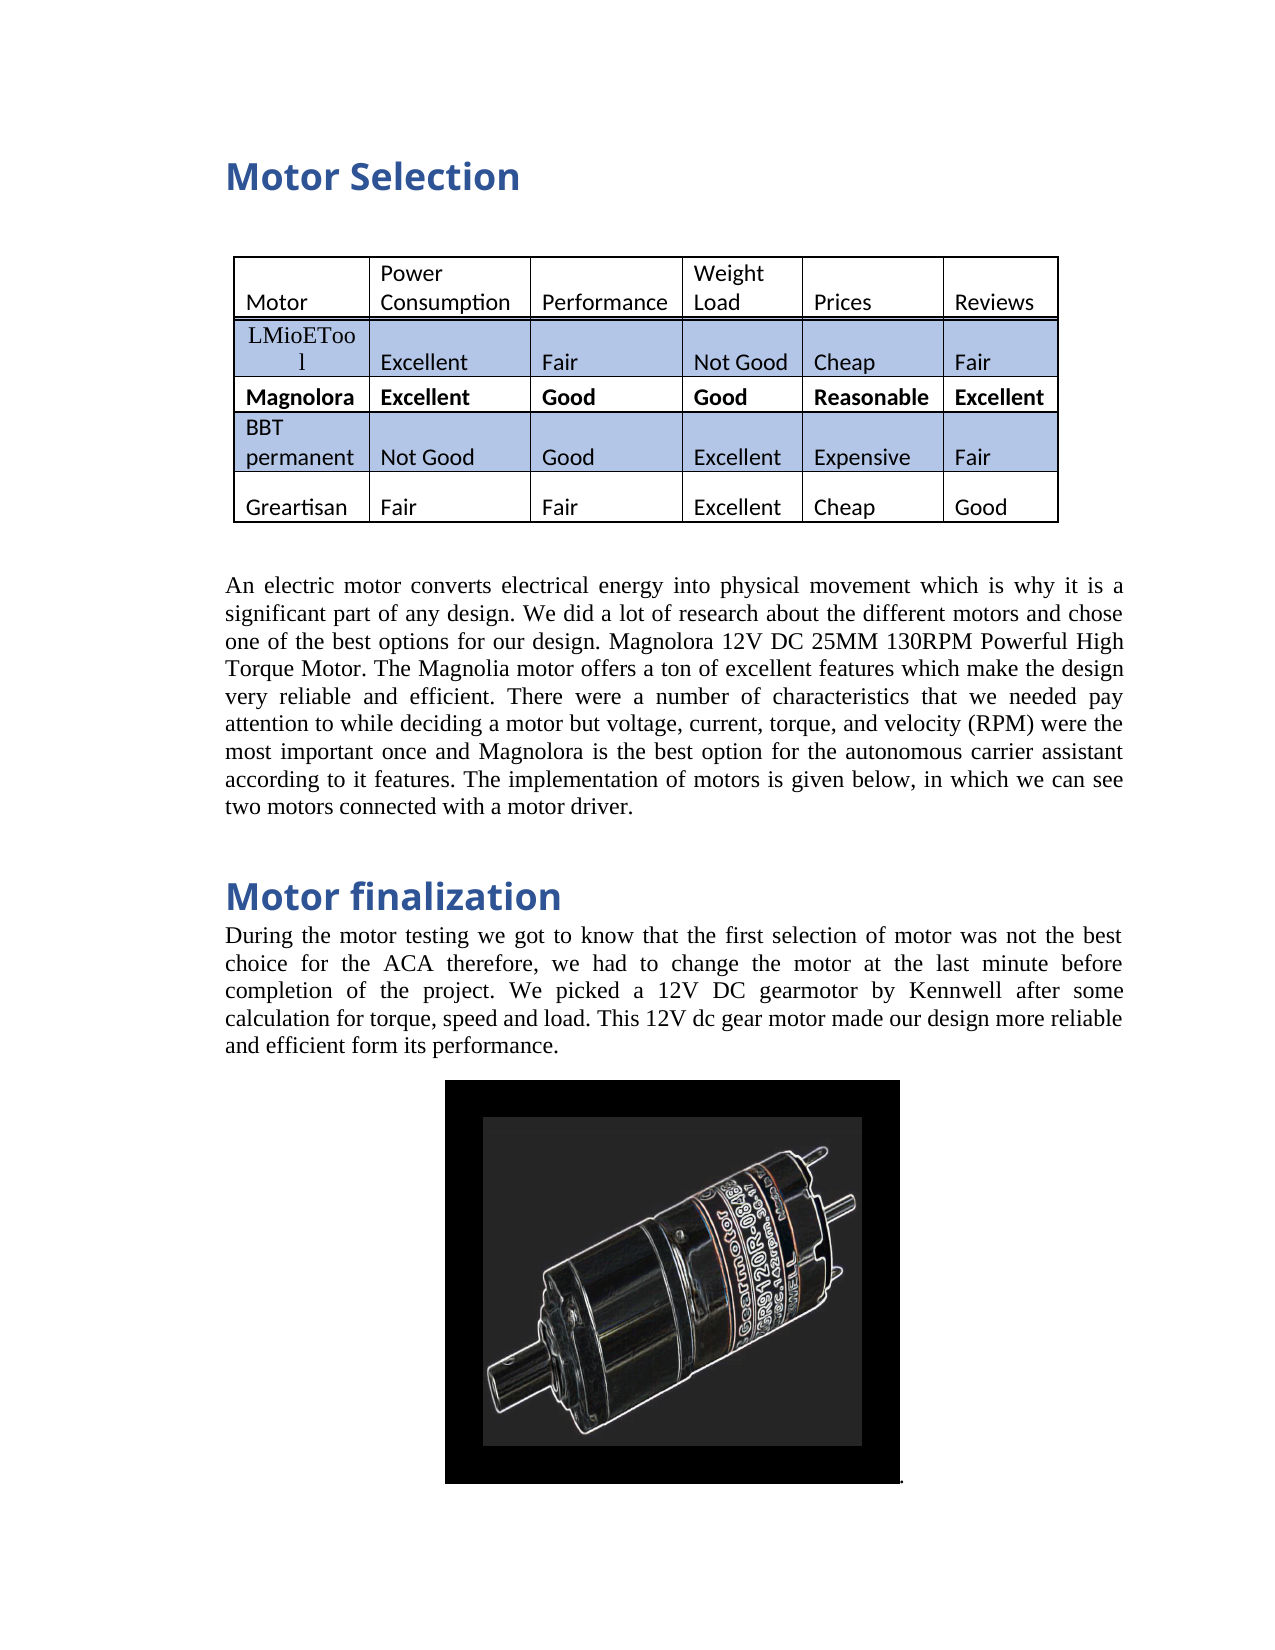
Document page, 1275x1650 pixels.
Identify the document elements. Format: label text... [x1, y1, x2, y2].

table_cell LMioETool [235, 321, 369, 376]
subtitle Motor Selection [225, 150, 1125, 201]
table_cell Good [531, 377, 682, 411]
table_cell Fair [531, 472, 682, 521]
table_cell Greartisan [235, 472, 369, 521]
table_cell Fair [944, 413, 1057, 471]
table_cell Fair [944, 321, 1057, 376]
table_header Power Consumption [370, 258, 530, 316]
table_header Prices [803, 258, 943, 316]
table_cell Good [683, 377, 802, 411]
table_cell Excellent [370, 321, 530, 376]
table_cell Fair [370, 472, 530, 521]
table_cell Excellent [944, 377, 1057, 411]
table_cell Fair [531, 321, 682, 376]
table_header Weight Load [683, 258, 802, 316]
picture [483, 1117, 862, 1446]
table_header Reviews [944, 258, 1057, 316]
table_cell Cheap [803, 321, 943, 376]
table_cell Good [944, 472, 1057, 521]
text An electric motor converts electrical energy into physical movement which is why it is a significant part of any design. We did a lot of research about the different motors and chose one of the best options for our design. Magnolora 12V DC 25MM 130RPM Powerful High Torque Motor. The Magnolia motor offers a ton of excellent features which make the design very reliable and efficient. There were a number of characteristics that we needed pay attention to while deciding a motor but voltage, current, torque, and velocity (RPM) were the most important once and Magnolora is the best option for the autonomous carrier assistant according to it features. The implementation of motors is given below, in which we can see two motors connected with a motor driver. [225, 571, 1125, 820]
table_cell Not Good [370, 413, 530, 471]
table_header Motor [235, 258, 369, 316]
table_cell Reasonable [803, 377, 943, 411]
table_cell Cheap [803, 472, 943, 521]
table_cell Excellent [370, 377, 530, 411]
table_cell BBT permanent [235, 413, 369, 471]
table_header Performance [531, 258, 682, 316]
table_cell Magnolora [235, 377, 369, 411]
text During the motor testing we got to know that the first selection of motor was not the best choice for the ACA therefore, we had to change the motor at the last minute before completion of the project. We picked a 12V DC gearmotor by Kennwell after some calculation for torque, speed and load. This 12V dc gear motor made our design more reliable and efficient form its performance. [225, 921, 1125, 1059]
table_cell Excellent [683, 413, 802, 471]
table_cell Expensive [803, 413, 943, 471]
table_cell Not Good [683, 321, 802, 376]
subtitle Motor finalization [225, 870, 1125, 921]
table_cell Good [531, 413, 682, 471]
table_cell Excellent [683, 472, 802, 521]
